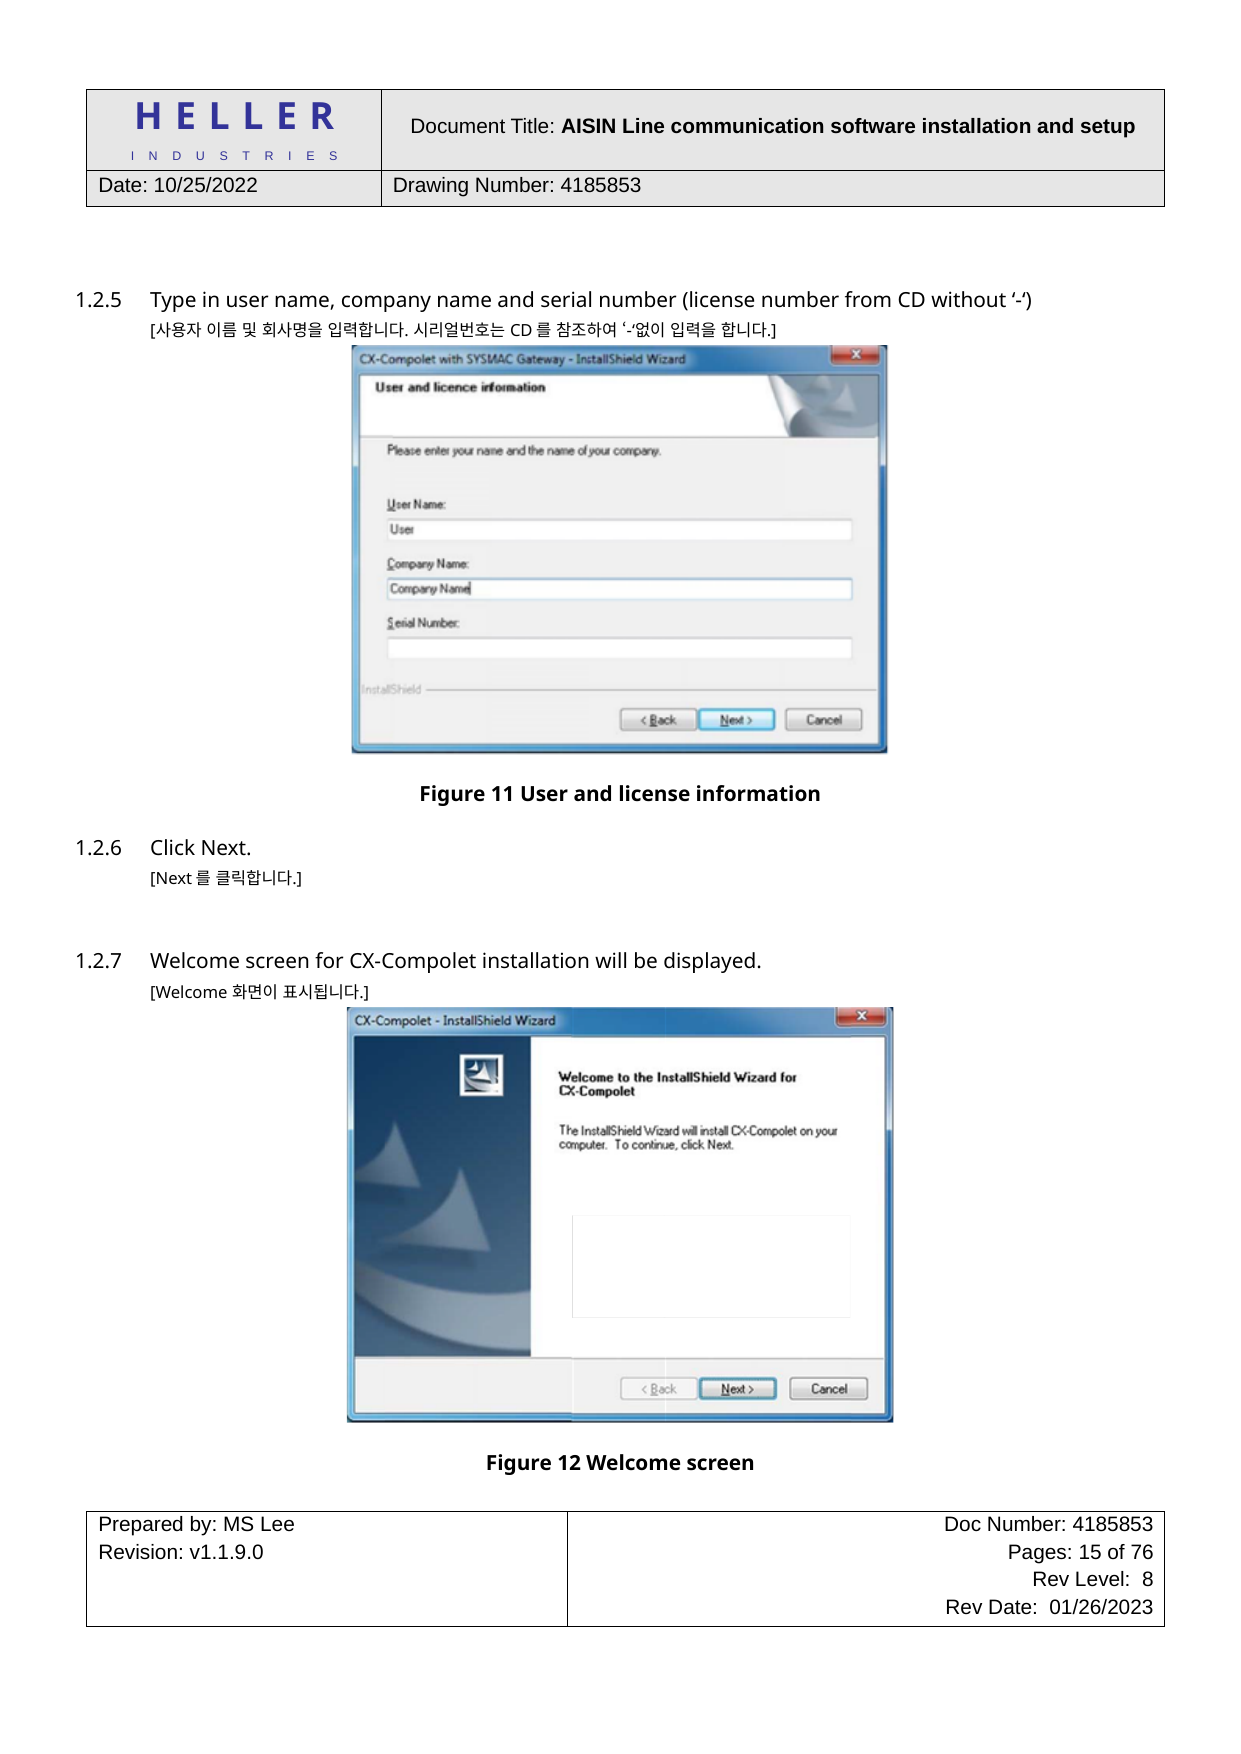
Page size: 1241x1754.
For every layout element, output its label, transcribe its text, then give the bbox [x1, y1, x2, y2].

subtitle Type in user name, company name and serial number (license number from CD without ‘-‘) [75, 285, 1165, 313]
list [Welcome 화면이 표시됩니다.] [150, 979, 1165, 1003]
text Figure 11 User and license information [75, 779, 1165, 808]
text Figure 12 Welcome screen [75, 1448, 1165, 1477]
subtitle Welcome screen for CX-Compolet installation will be displayed. [75, 947, 1165, 975]
subtitle Click Next. [75, 833, 1165, 861]
list [사용자 이름 및 회사명을 입력합니다. 시리얼번호는 CD를 참조하여 ‘-‘없이 입력을 합니다.] [150, 317, 1165, 342]
picture [346, 1007, 894, 1424]
picture [351, 345, 889, 755]
list [Next를 클릭합니다.] [150, 865, 1165, 889]
